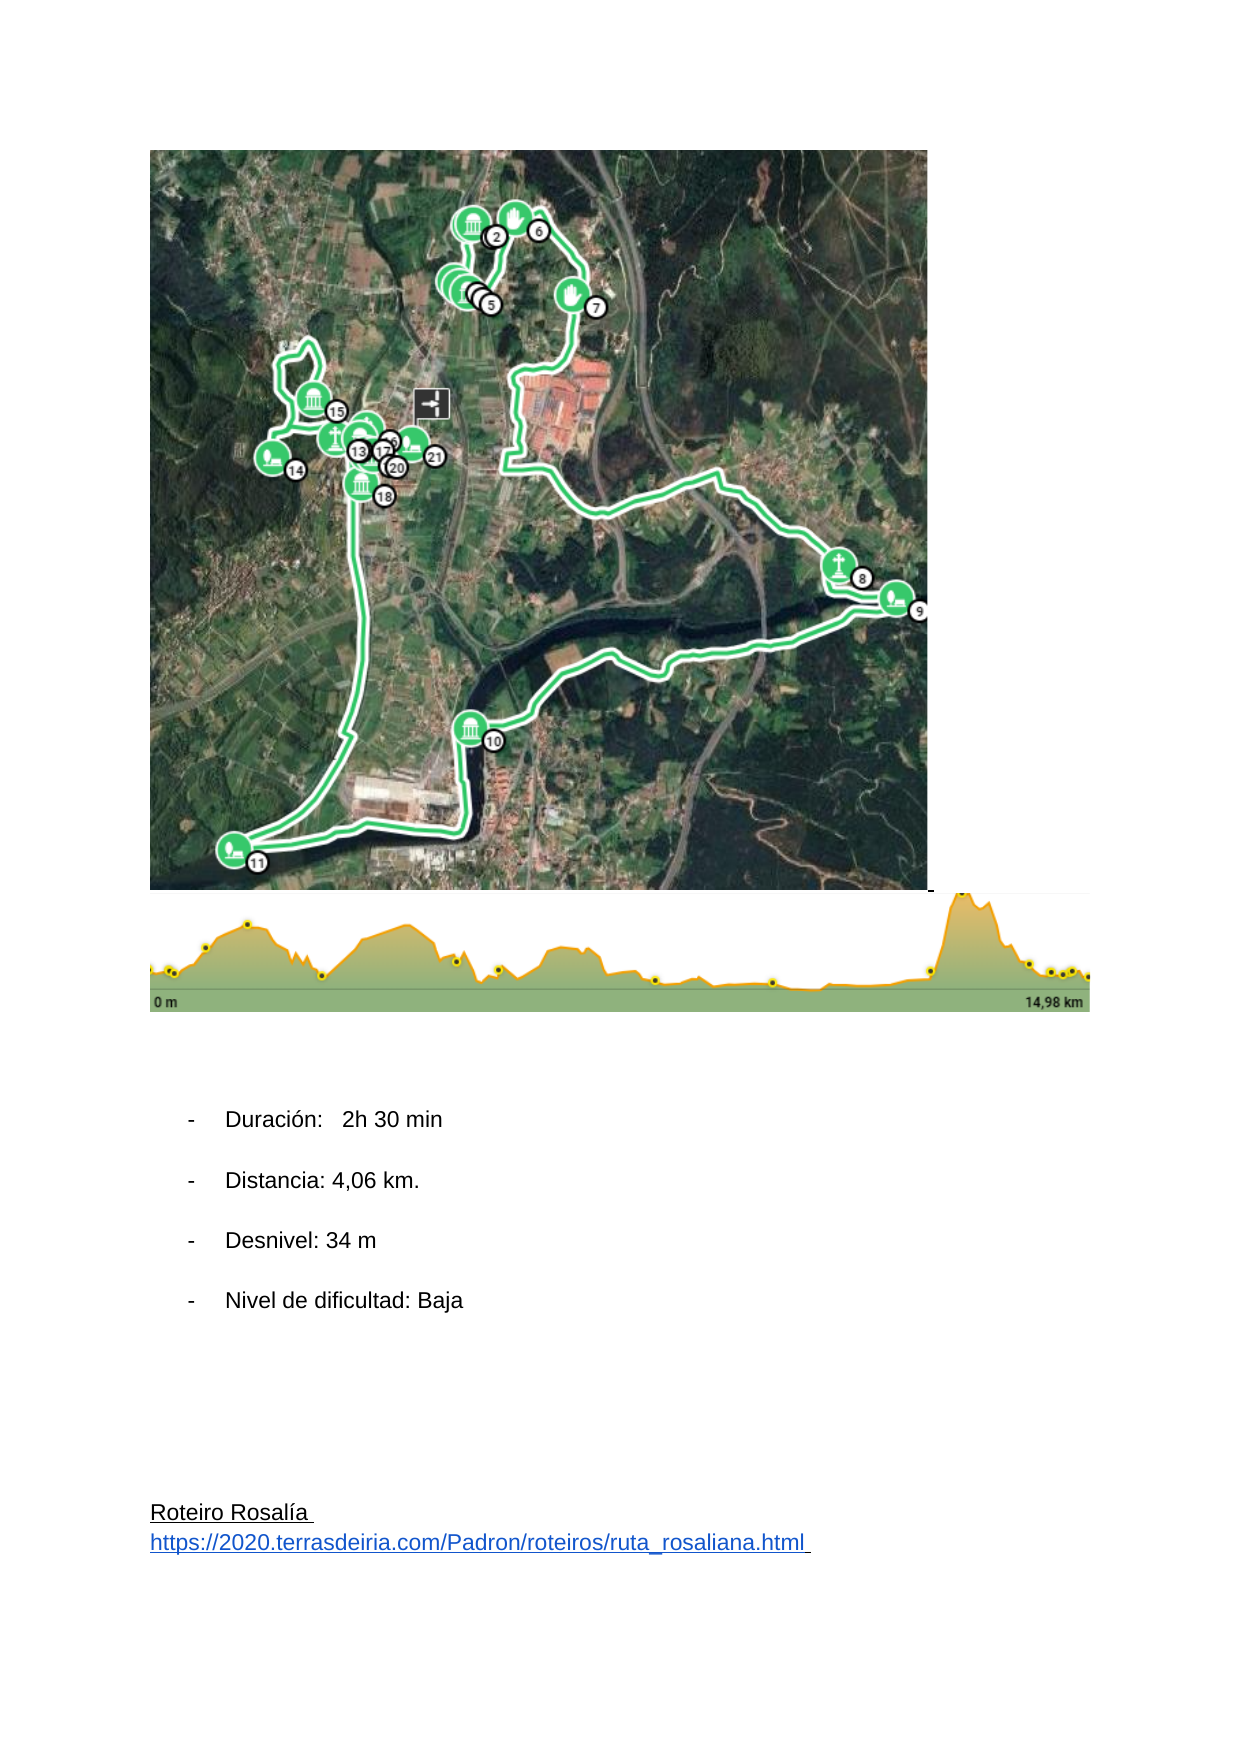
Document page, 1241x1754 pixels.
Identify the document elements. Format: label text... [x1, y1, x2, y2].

list Nivel de dificultad: Baja [187, 1287, 1090, 1314]
text https://2020.terrasdeiria.com/Padron/roteiros/ruta_rosaliana.html [150, 1529, 1090, 1556]
text Roteiro Rosalía [150, 1499, 1090, 1525]
picture [150, 150, 928, 890]
list Duración: 2h 30 min [187, 1106, 1090, 1133]
picture [150, 893, 1091, 1012]
list Desnivel: 34 m [187, 1227, 1090, 1253]
list Distancia: 4,06 km. [187, 1167, 1090, 1193]
